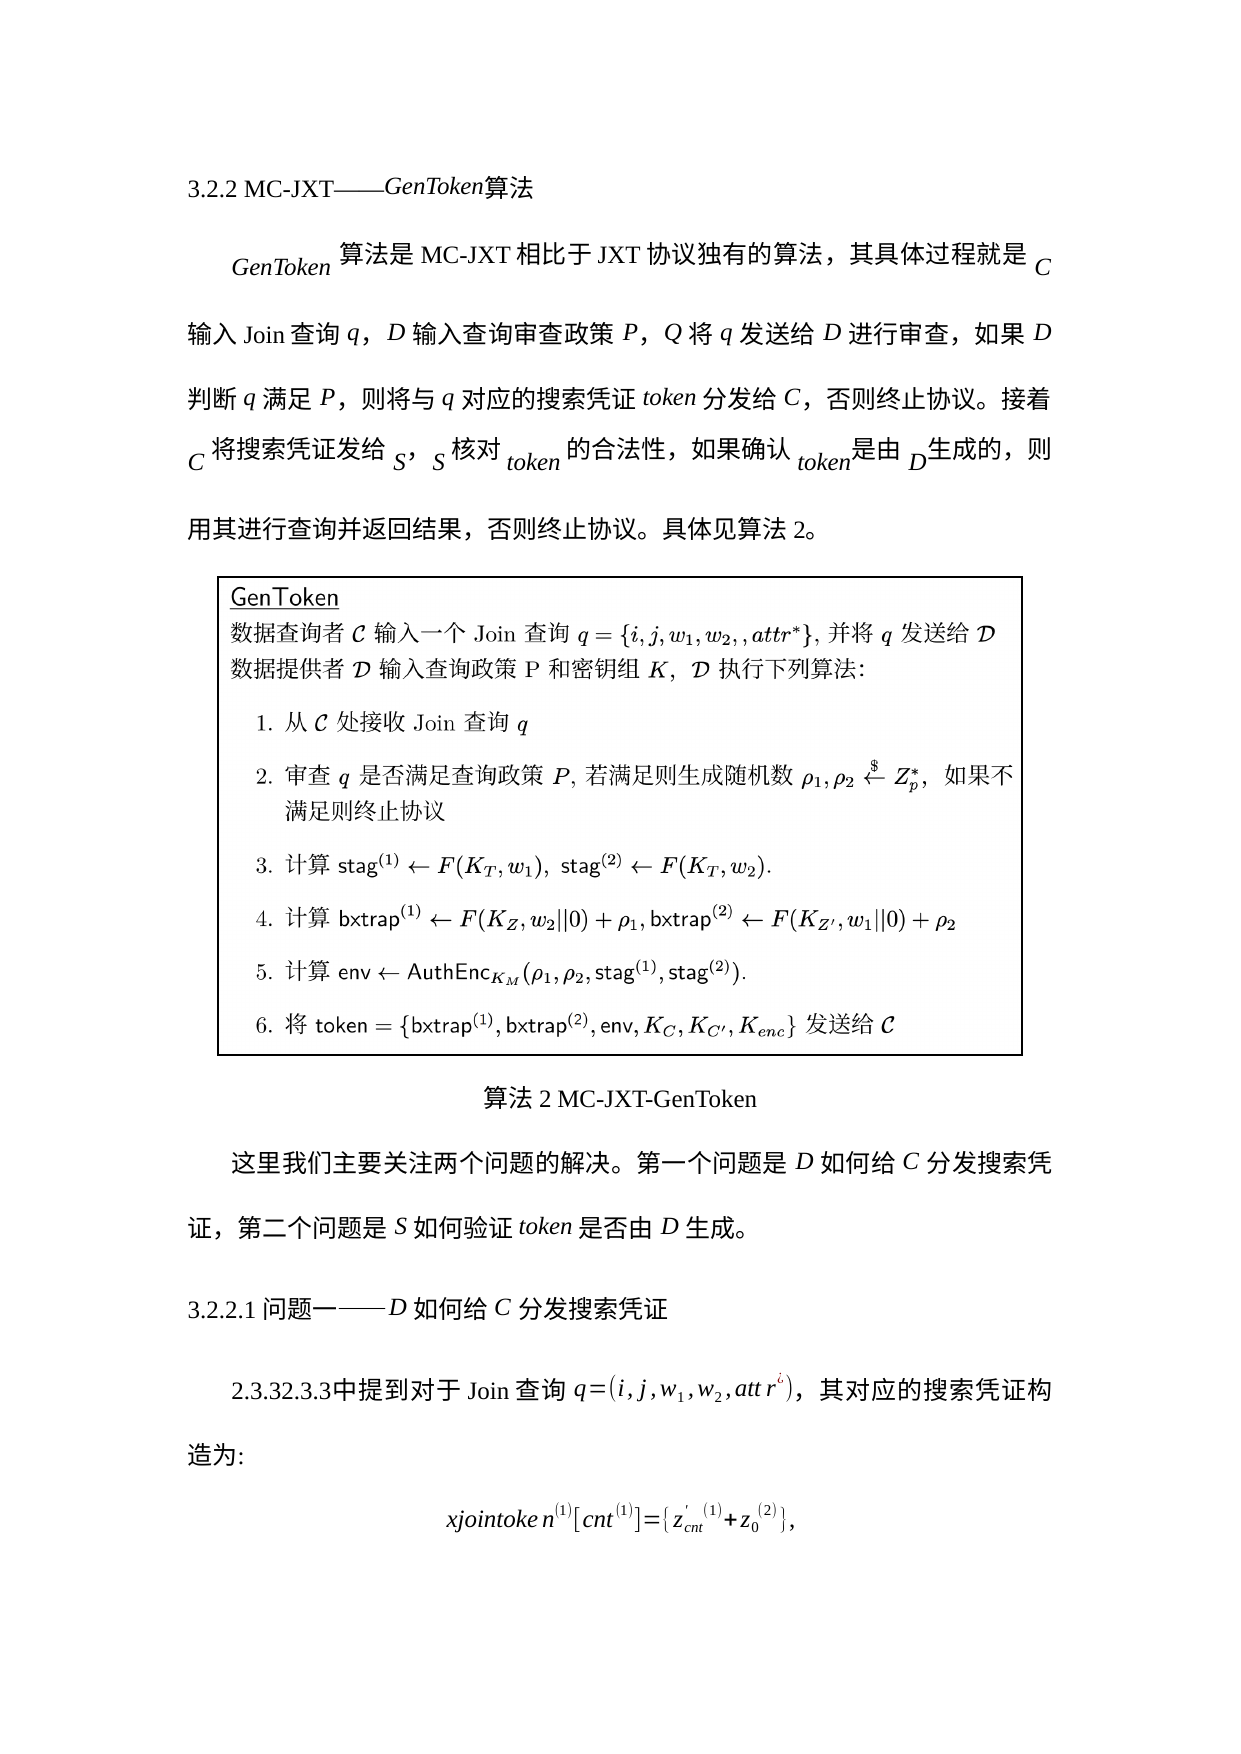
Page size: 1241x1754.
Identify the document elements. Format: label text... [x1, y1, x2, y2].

text 这里我们主要关注两个问题的解决。第一个问题是 如何给 分发搜索凭证，第二个问题是 如何验证 是否由 生成。 [187, 1129, 1053, 1259]
subtitle MC-JXT——算法 [187, 154, 1053, 219]
subtitle 问题一—— 如何给 分发搜索凭证 [187, 1275, 1053, 1340]
text , [187, 1486, 1053, 1551]
text 2.3.32.3.3中提到对于Join查询 ，其对应的搜索凭证构造为: [187, 1356, 1053, 1486]
text 算法 2 MC-JXT-GenToken [187, 1064, 1053, 1129]
text 算法是MC-JXT相比于JXT协议独有的算法，其具体过程就是 输入Join查询 ， 输入查询审查政策 ， 将 发送给 进行审查，如果 判断 满足 ，则将与 对应的搜索凭证 分发给 ，否则终止协议。接着 将搜索凭证发给 ， 核对 的合法性，如果确认 是由 生成的，则用其进行查询并返回结果，否则终止协议。具体见算法 2。 [187, 235, 1053, 560]
picture [219, 578, 1021, 1054]
